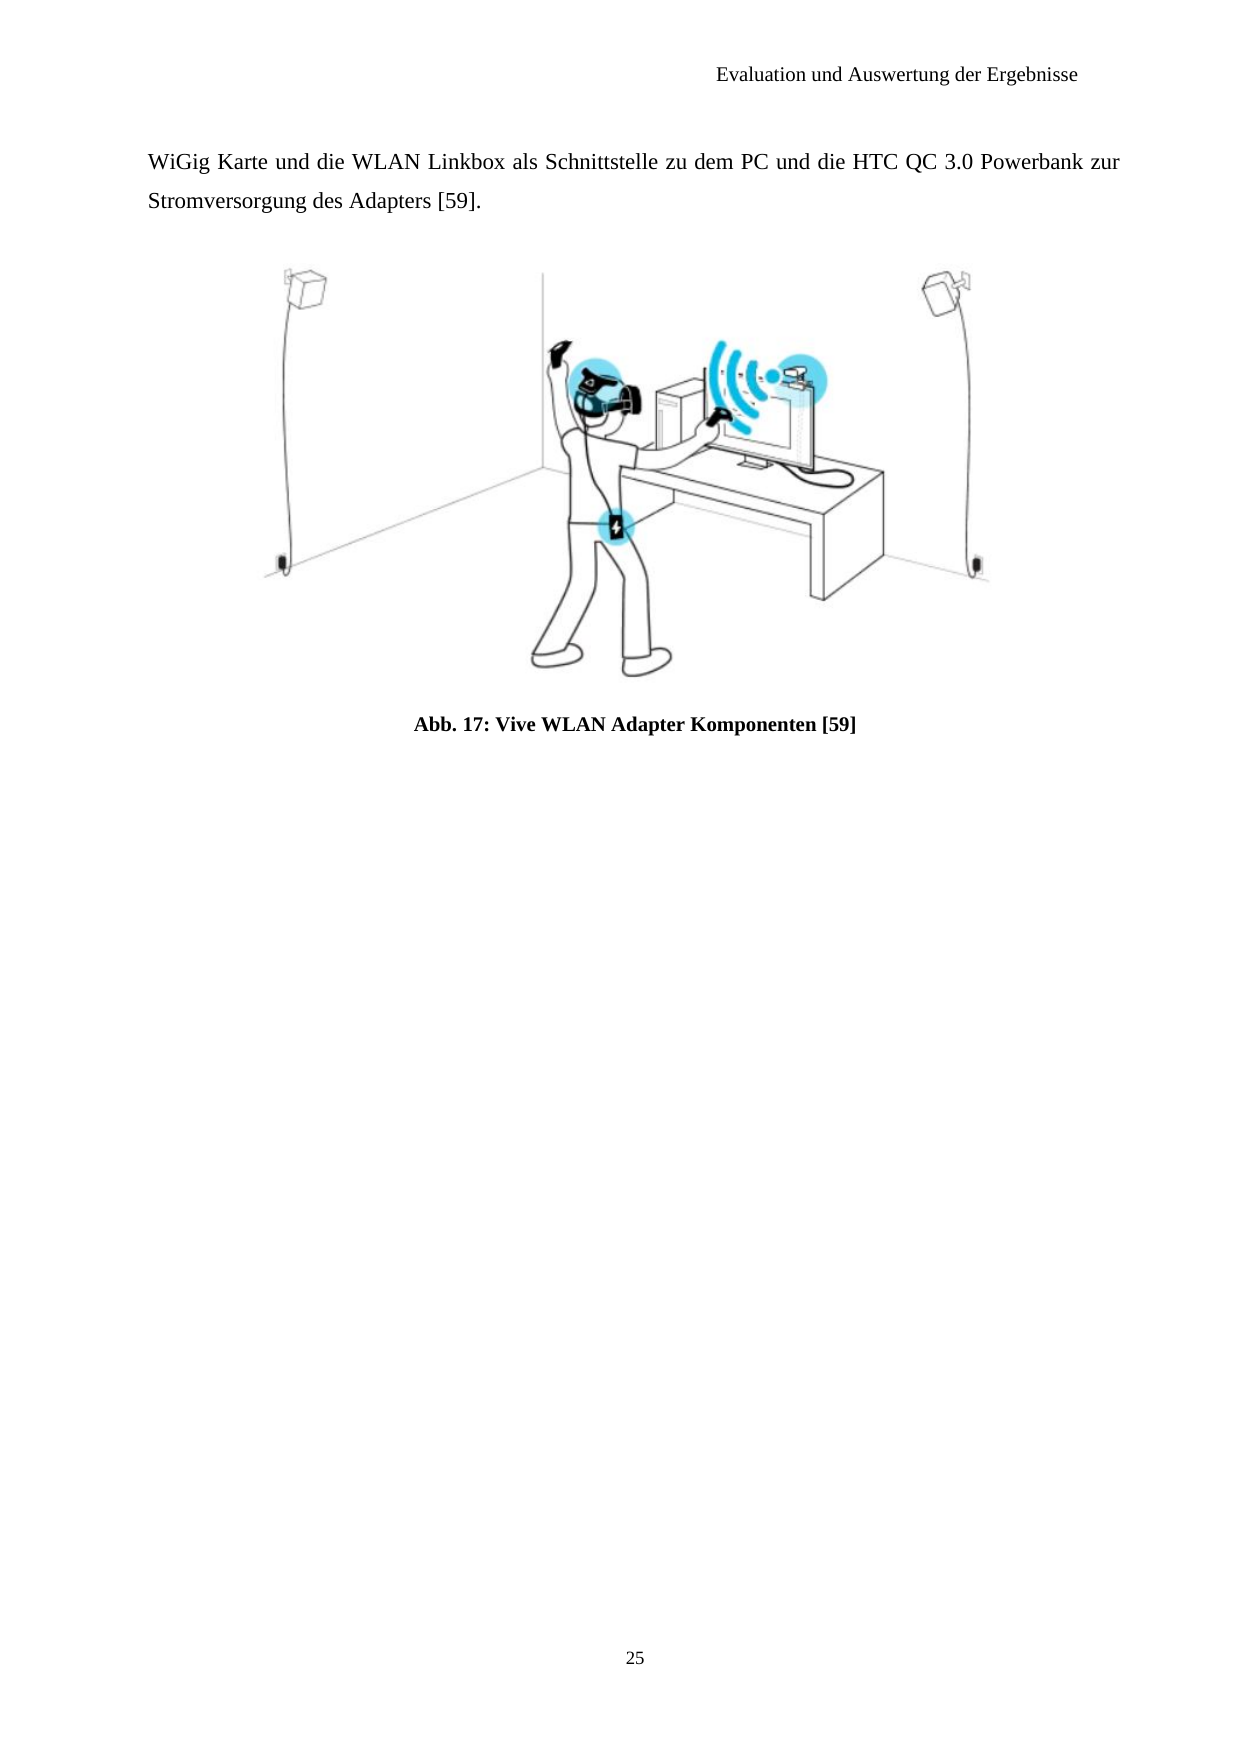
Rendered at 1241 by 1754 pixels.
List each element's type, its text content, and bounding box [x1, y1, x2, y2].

text Abb. 17: Vive WLAN Adapter Komponenten [148, 712, 1122, 736]
picture [218, 226, 1052, 699]
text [148, 148, 1122, 213]
